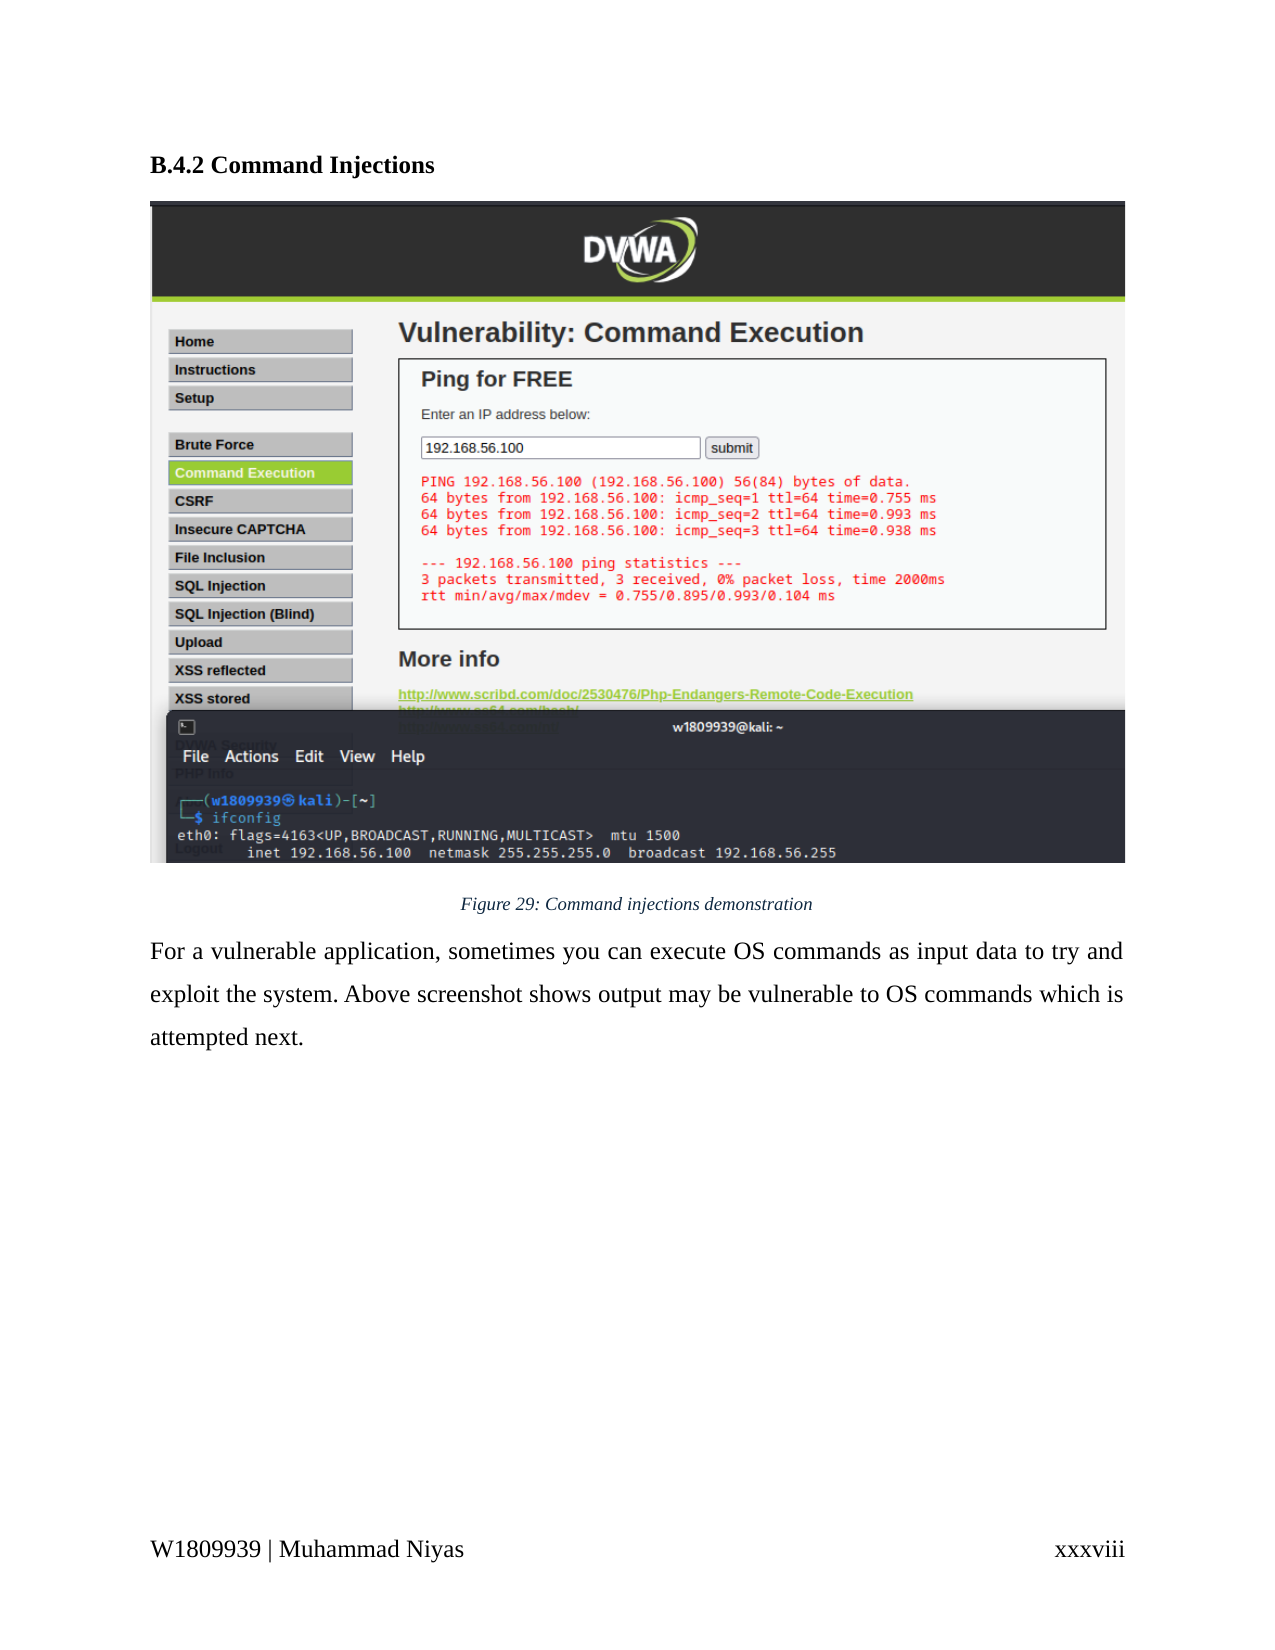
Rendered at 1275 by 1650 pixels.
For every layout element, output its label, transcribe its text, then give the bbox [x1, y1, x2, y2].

subtitle B.4.2 Command Injections [150, 150, 1125, 179]
text Figure 29: Command injections demonstration [150, 893, 1125, 915]
picture [150, 201, 1125, 863]
text For a vulnerable application, sometimes you can execute OS commands as input data to try and exploit the system. Above screenshot shows output may be vulnerable to OS commands which is attempted next. [150, 936, 1125, 1051]
